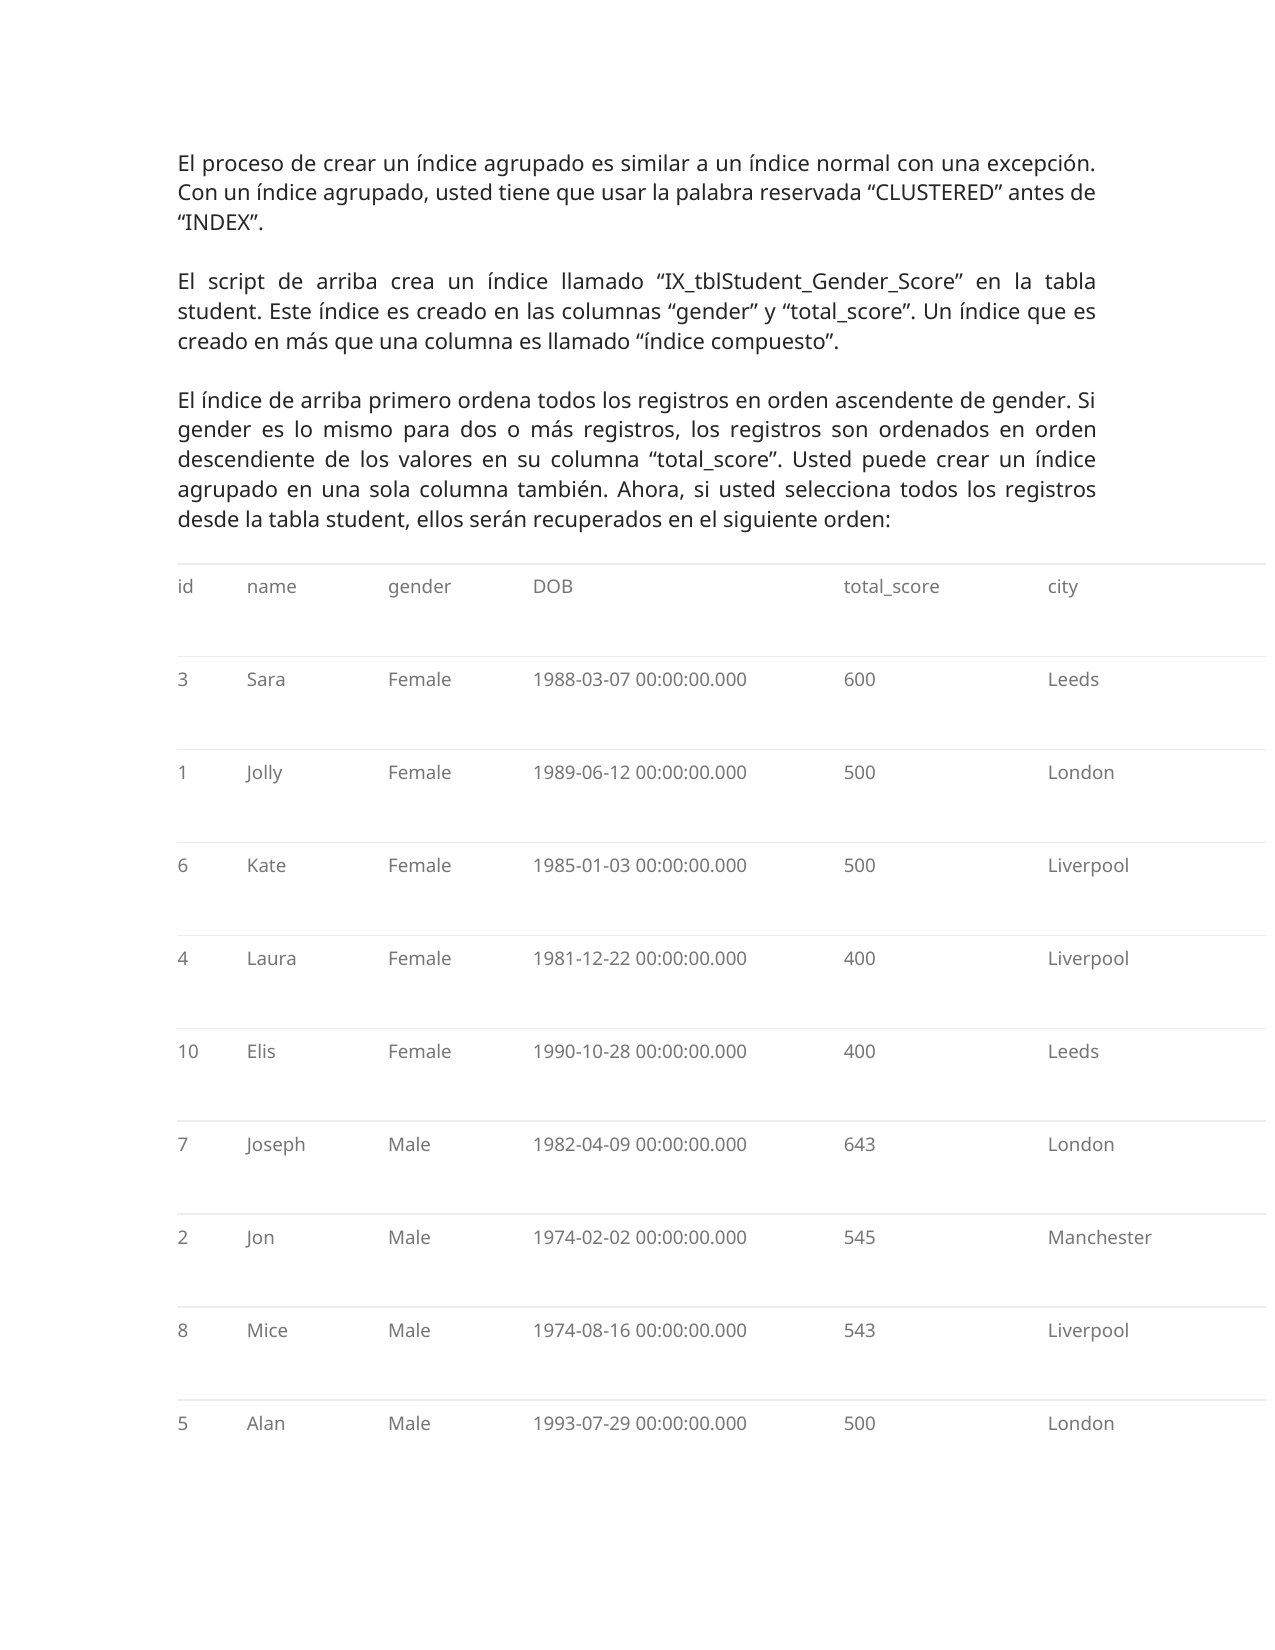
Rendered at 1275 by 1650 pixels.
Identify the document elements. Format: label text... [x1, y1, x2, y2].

table_cell 1974-08-16 00:00:00.000 [533, 1308, 843, 1399]
table_cell 1990-10-28 00:00:00.000 [533, 1029, 843, 1120]
table_cell 1993-07-29 00:00:00.000 [533, 1401, 843, 1492]
table_cell London [1048, 1122, 1266, 1213]
table_header DOB [533, 565, 843, 656]
table_cell 400 [844, 1029, 1048, 1120]
table_cell Female [388, 657, 533, 749]
table_cell 1 [177, 750, 247, 842]
table_cell Kate [247, 843, 388, 934]
table_cell Male [388, 1308, 533, 1399]
table_cell Mice [247, 1308, 388, 1399]
table_cell Female [388, 936, 533, 1027]
table_header total_score [844, 565, 1048, 656]
table_cell 1985-01-03 00:00:00.000 [533, 843, 843, 934]
table_cell Male [388, 1401, 533, 1492]
table_cell 7 [177, 1122, 247, 1213]
text El proceso de crear un índice agrupado es similar a un índice normal con una excepción. Con un índice agrupado, usted tiene que usar la palabra reservada “CLUSTERED” antes de “INDEX”. [177, 148, 1098, 237]
table_cell 500 [844, 750, 1048, 842]
table_cell Female [388, 750, 533, 842]
table_cell 2 [177, 1215, 247, 1306]
table_cell Jolly [247, 750, 388, 842]
table_cell 500 [844, 843, 1048, 934]
table_cell 8 [177, 1308, 247, 1399]
table_cell Liverpool [1048, 936, 1266, 1027]
table_cell 543 [844, 1308, 1048, 1399]
table_cell Male [388, 1122, 533, 1213]
table_cell Sara [247, 657, 388, 749]
table_cell 1974-02-02 00:00:00.000 [533, 1215, 843, 1306]
table_cell 545 [844, 1215, 1048, 1306]
table_cell 4 [177, 936, 247, 1027]
table_cell Manchester [1048, 1215, 1266, 1306]
table_cell Alan [247, 1401, 388, 1492]
table_header id [177, 565, 247, 656]
table_cell Female [388, 843, 533, 934]
table_cell 1981-12-22 00:00:00.000 [533, 936, 843, 1027]
table_cell 10 [177, 1029, 247, 1120]
table_header gender [388, 565, 533, 656]
table_cell 643 [844, 1122, 1048, 1213]
table_cell Liverpool [1048, 1308, 1266, 1399]
table_cell 1989-06-12 00:00:00.000 [533, 750, 843, 842]
text El índice de arriba primero ordena todos los registros en orden ascendente de gender. Si gender es lo mismo para dos o más registros, los registros son ordenados en orden descendiente de los valores en su columna “total_score”. Usted puede crear un índice agrupado en una sola columna también. Ahora, si usted selecciona todos los registros desde la tabla student, ellos serán recuperados en el siguiente orden: [177, 385, 1098, 534]
table_cell London [1048, 1401, 1266, 1492]
table_cell 5 [177, 1401, 247, 1492]
table_cell 500 [844, 1401, 1048, 1492]
text El script de arriba crea un índice llamado “IX_tblStudent_Gender_Score” en la tabla student. Este índice es creado en las columnas “gender” y “total_score”. Un índice que es creado en más que una columna es llamado “índice compuesto”. [177, 266, 1098, 356]
table_cell London [1048, 750, 1266, 842]
table_header name [247, 565, 388, 656]
table_cell Female [388, 1029, 533, 1120]
table_cell Joseph [247, 1122, 388, 1213]
table_cell Jon [247, 1215, 388, 1306]
table_cell Laura [247, 936, 388, 1027]
table_cell 400 [844, 936, 1048, 1027]
table_cell 600 [844, 657, 1048, 749]
table_cell Elis [247, 1029, 388, 1120]
table_cell Leeds [1048, 1029, 1266, 1120]
table_cell 1988-03-07 00:00:00.000 [533, 657, 843, 749]
table_cell Leeds [1048, 657, 1266, 749]
table_cell Male [388, 1215, 533, 1306]
table_header city [1048, 565, 1266, 656]
table_cell 3 [177, 657, 247, 749]
table_cell 1982-04-09 00:00:00.000 [533, 1122, 843, 1213]
table_cell Liverpool [1048, 843, 1266, 934]
table_cell 6 [177, 843, 247, 934]
